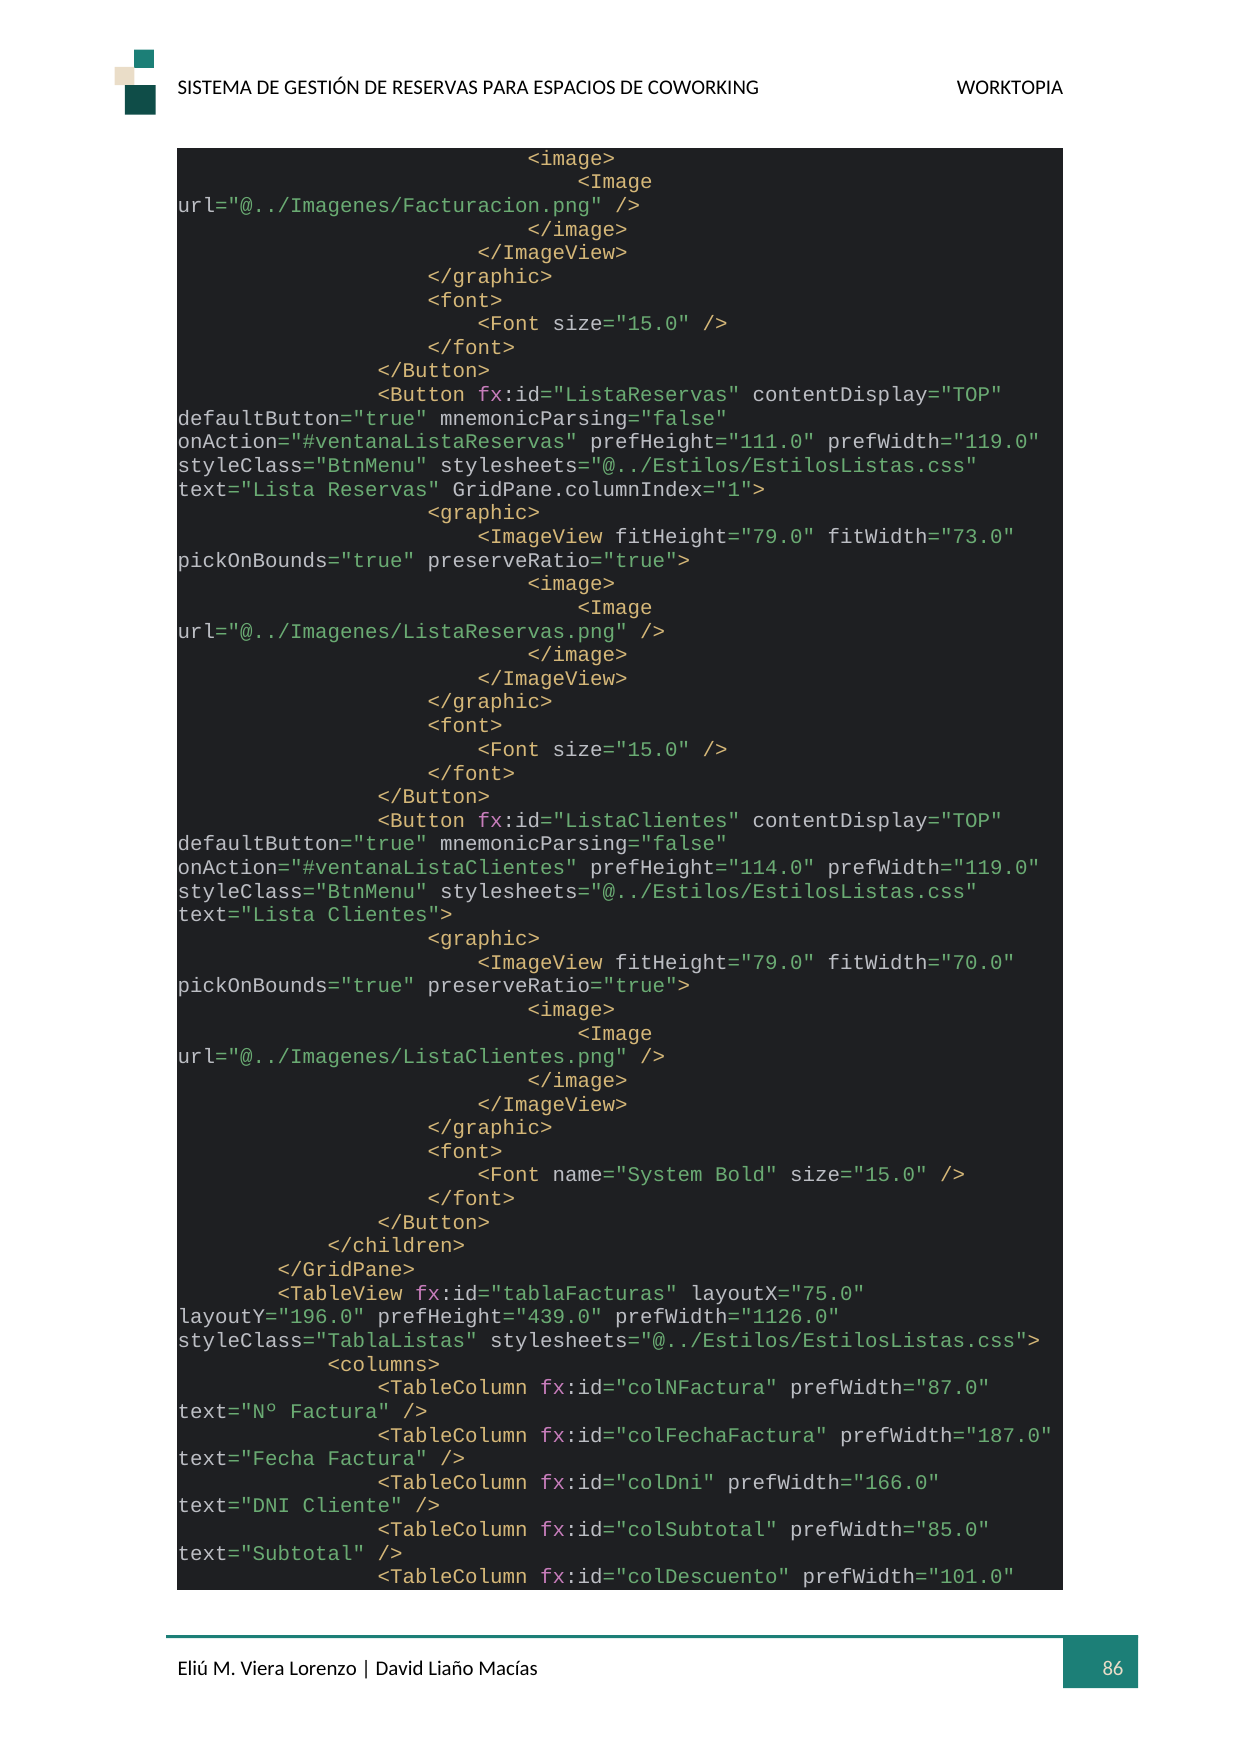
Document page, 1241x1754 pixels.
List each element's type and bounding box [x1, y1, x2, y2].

text [177, 148, 1063, 1590]
